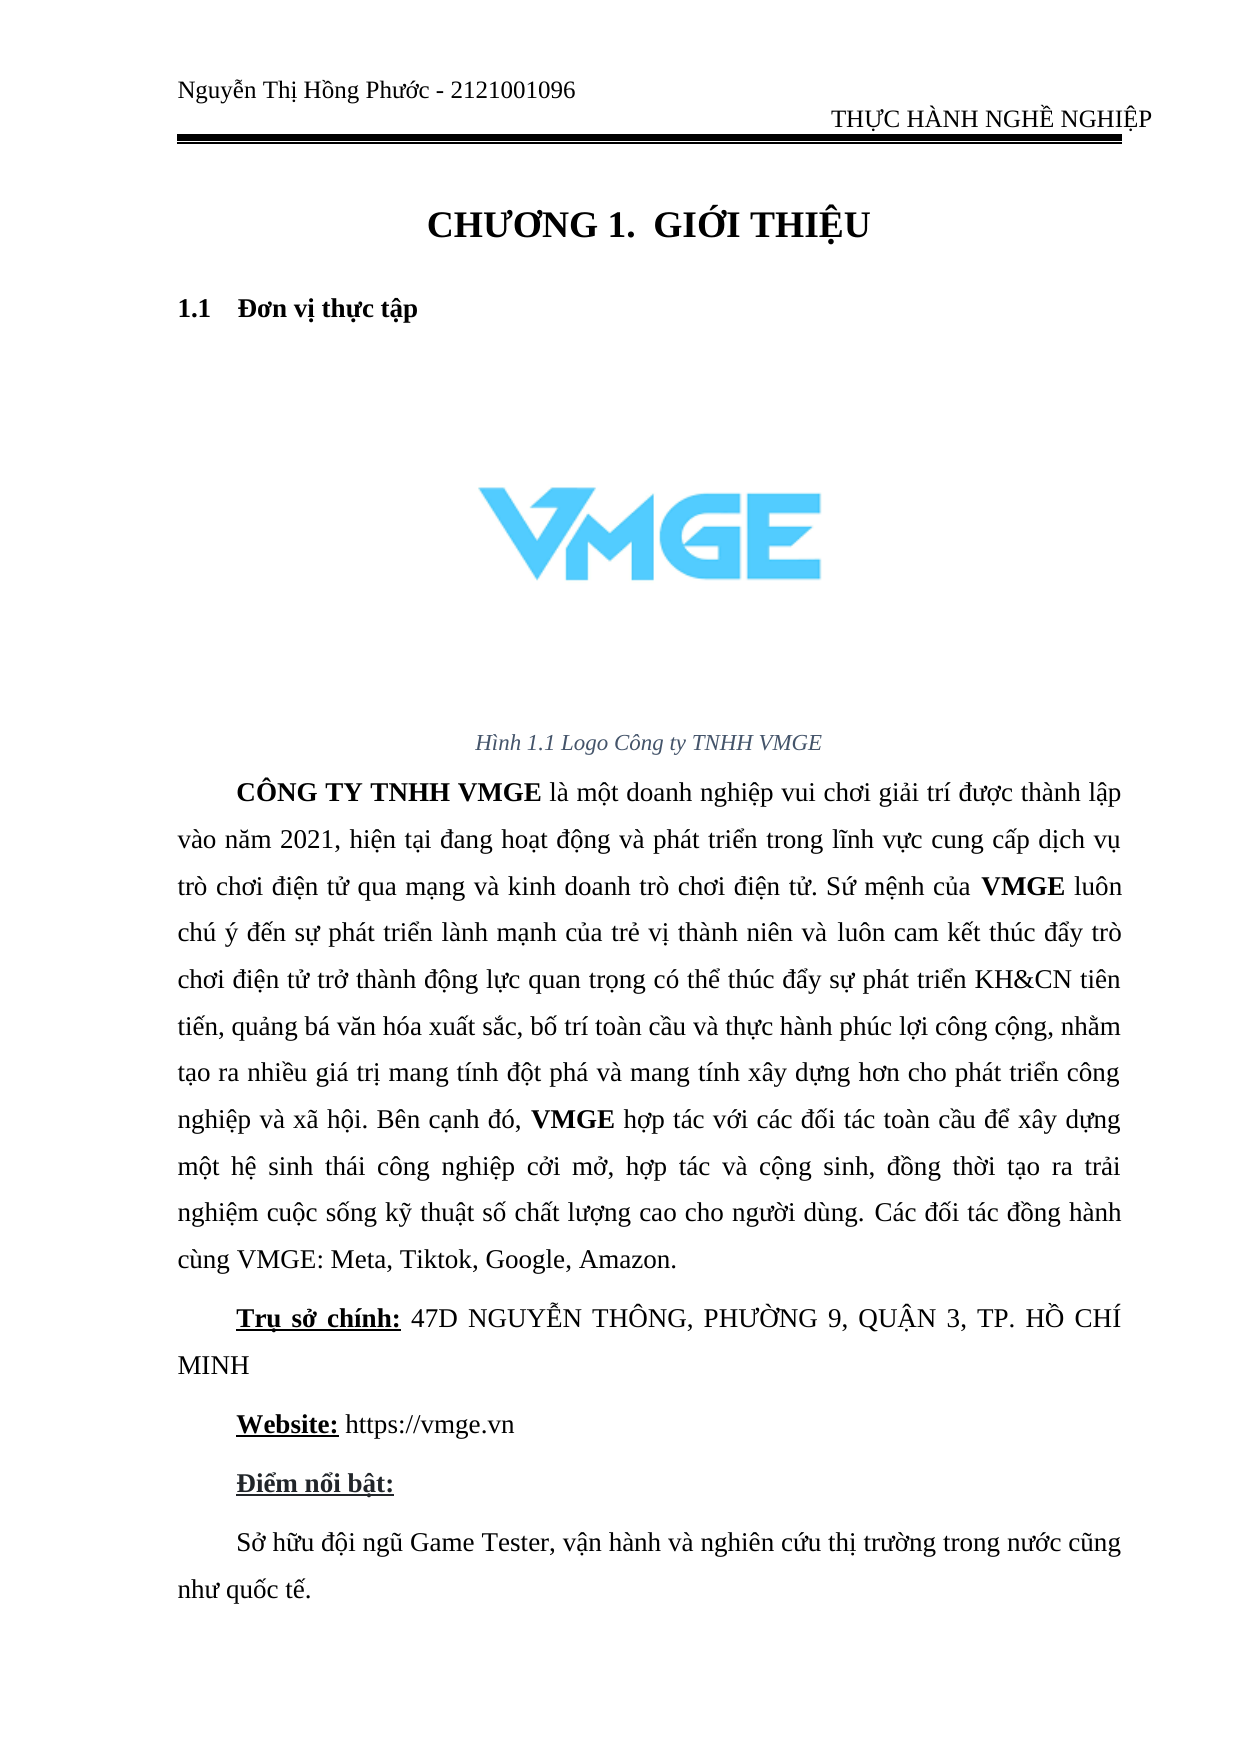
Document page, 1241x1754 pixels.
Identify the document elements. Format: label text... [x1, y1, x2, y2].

subtitle GIỚI THIỆU [280, 202, 1122, 245]
text Sở hữu đội ngũ Game Tester, vận hành và nghiên cứu thị trường trong nước cũng như quốc tế. [177, 1526, 1122, 1604]
text Điểm nổi bật: [177, 1467, 1122, 1498]
text Hình 1.1 Logo Công ty TNHH VMGE [177, 729, 1122, 755]
text Website: https://vmge.vn [177, 1408, 1122, 1439]
picture [474, 351, 826, 701]
text CÔNG TY TNHH VMGE là một doanh nghiệp vui chơi giải trí được thành lập vào năm 2021, hiện tại đang hoạt động và phát triển trong lĩnh vực cung cấp dịch vụ trò chơi điện tử qua mạng và kinh doanh trò chơi điện tử. Sứ mệnh của VMGE luôn chú ý đến sự phát triển lành mạnh của trẻ vị thành niên và luôn cam kết thúc đẩy trò chơi điện tử trở thành động lực quan trọng có thể thúc đẩy sự phát triển KH&CN tiên tiến, quảng bá văn hóa xuất sắc, bố trí toàn cầu và thực hành phúc lợi công cộng, nhằm tạo ra nhiều giá trị mang tính đột phá và mang tính xây dựng hơn cho phát triển công nghiệp và xã hội. Bên cạnh đó, VMGE hợp tác với các đối tác toàn cầu để xây dựng một hệ sinh thái công nghiệp cởi mở, hợp tác và cộng sinh, đồng thời tạo ra trải nghiệm cuộc sống kỹ thuật số chất lượng cao cho người dùng. Các đối tác đồng hành cùng VMGE: Meta, Tiktok, Google, Amazon. [177, 776, 1122, 1274]
text Trụ sở chính: 47D NGUYỄN THÔNG, PHƯỜNG 9, QUẬN 3, TP. HỒ CHÍ MINH [177, 1302, 1122, 1380]
subtitle Đơn vị thực tập [177, 292, 1122, 323]
